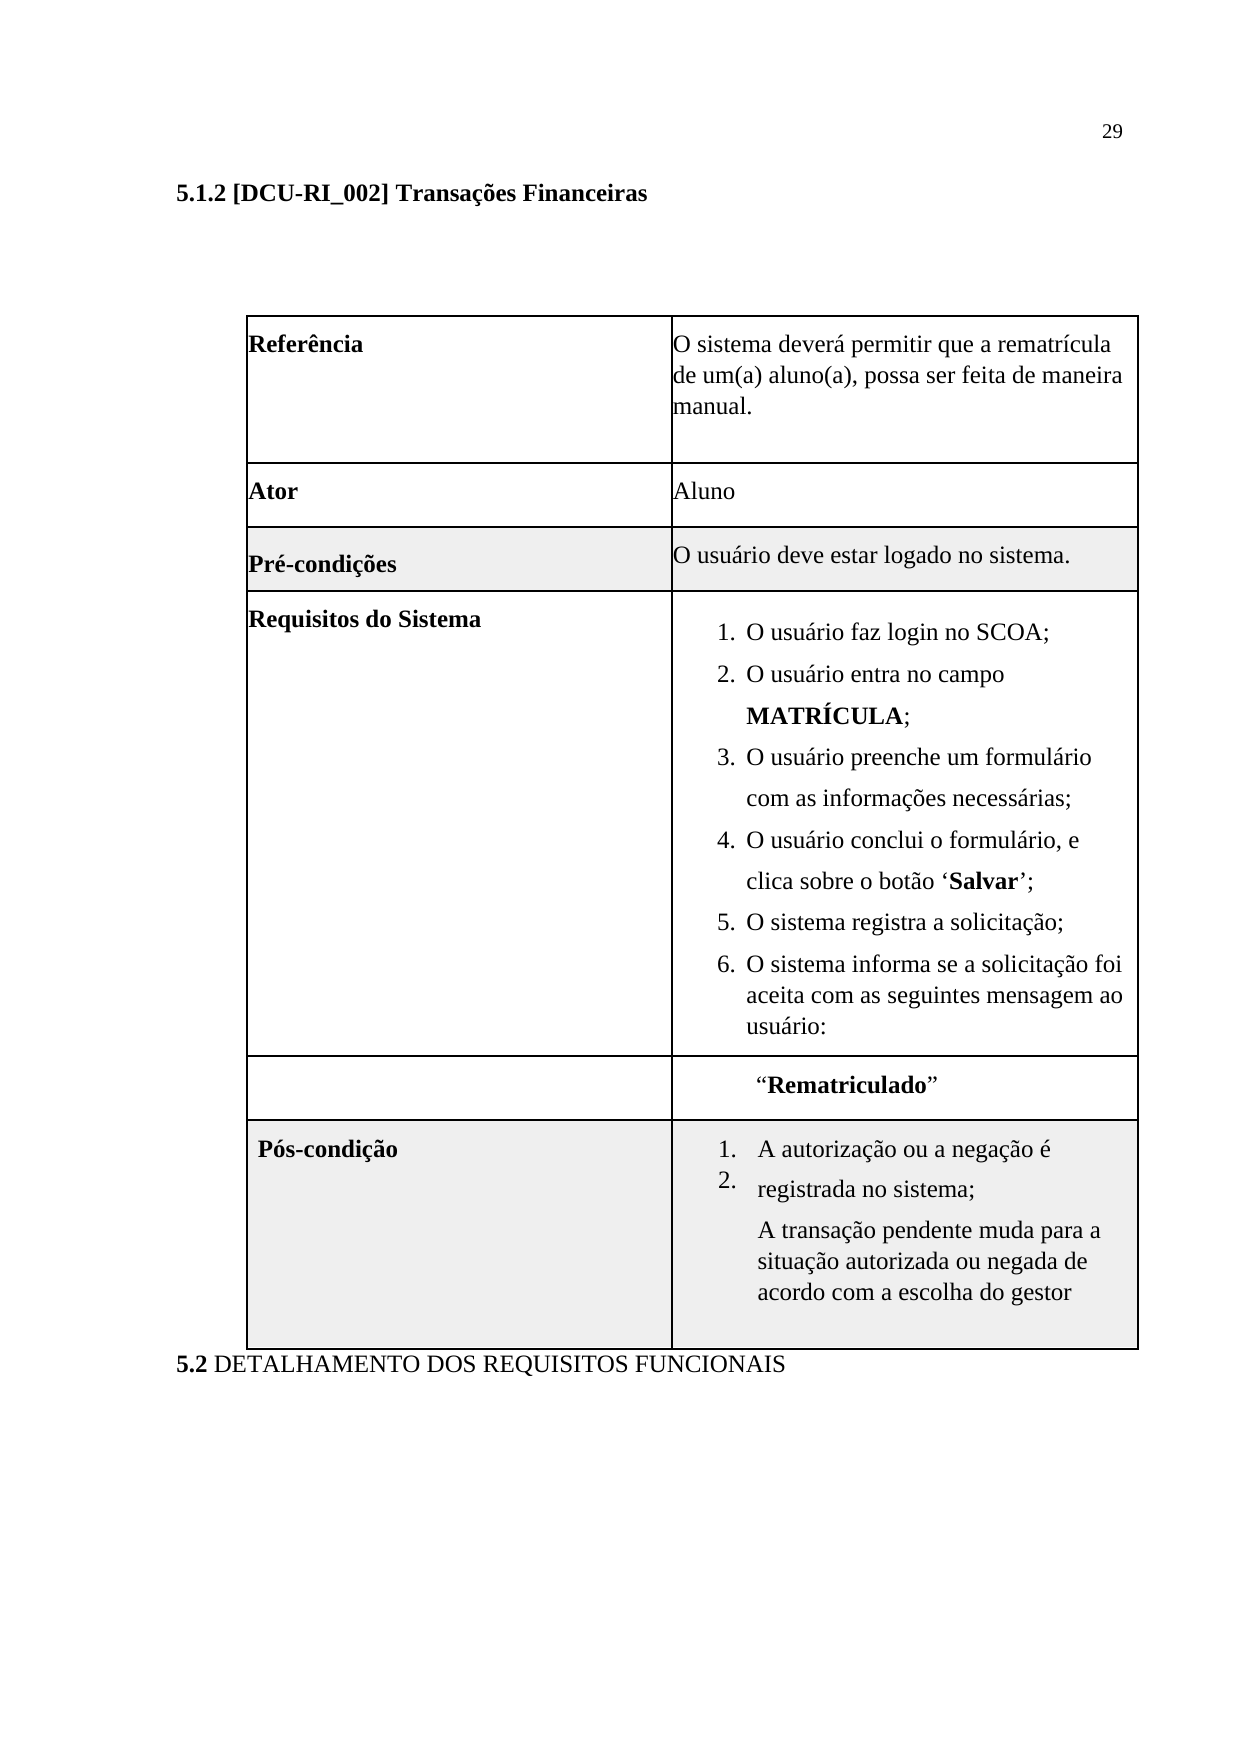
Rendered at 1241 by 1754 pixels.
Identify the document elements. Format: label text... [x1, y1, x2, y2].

table_cell A autorização ou a negação é registrada no sistema; A transação pendente muda para a situação autorizada ou negada de acordo com a escolha do gestor [755, 1121, 1137, 1347]
table_cell 1. 2. [673, 1121, 755, 1347]
table_cell Ator [248, 464, 671, 526]
table_header Referência [248, 317, 671, 462]
text 5.2 DETALHAMENTO DOS REQUISITOS FUNCIONAIS [176, 1349, 1122, 1378]
subtitle 5.1.2 [DCU-RI_002] Transações Financeiras [176, 178, 1122, 207]
table_cell Pré-condições [248, 528, 671, 590]
table_cell [248, 1057, 671, 1119]
table_cell “Rematriculado” [755, 1057, 1137, 1119]
table_header O sistema deverá permitir que a rematrícula de um(a) aluno(a), possa ser feita de maneira manual. [673, 317, 1137, 462]
table_cell O usuário faz login no SCOA; O usuário entra no campo MATRÍCULA; O usuário preenche um formulário com as informações necessárias; O usuário conclui o formulário, e clica sobre o botão ‘Salvar’; O sistema registra a solicitação; O sistema informa se a solicitação foi aceita com as seguintes mensagem ao usuário: [673, 592, 1137, 1055]
table_cell Requisitos do Sistema [248, 592, 671, 1055]
table_cell O usuário deve estar logado no sistema. [673, 528, 1137, 590]
table_cell Pós-condição [248, 1121, 671, 1347]
table_cell [673, 1057, 755, 1119]
table_cell Aluno [673, 464, 1137, 526]
